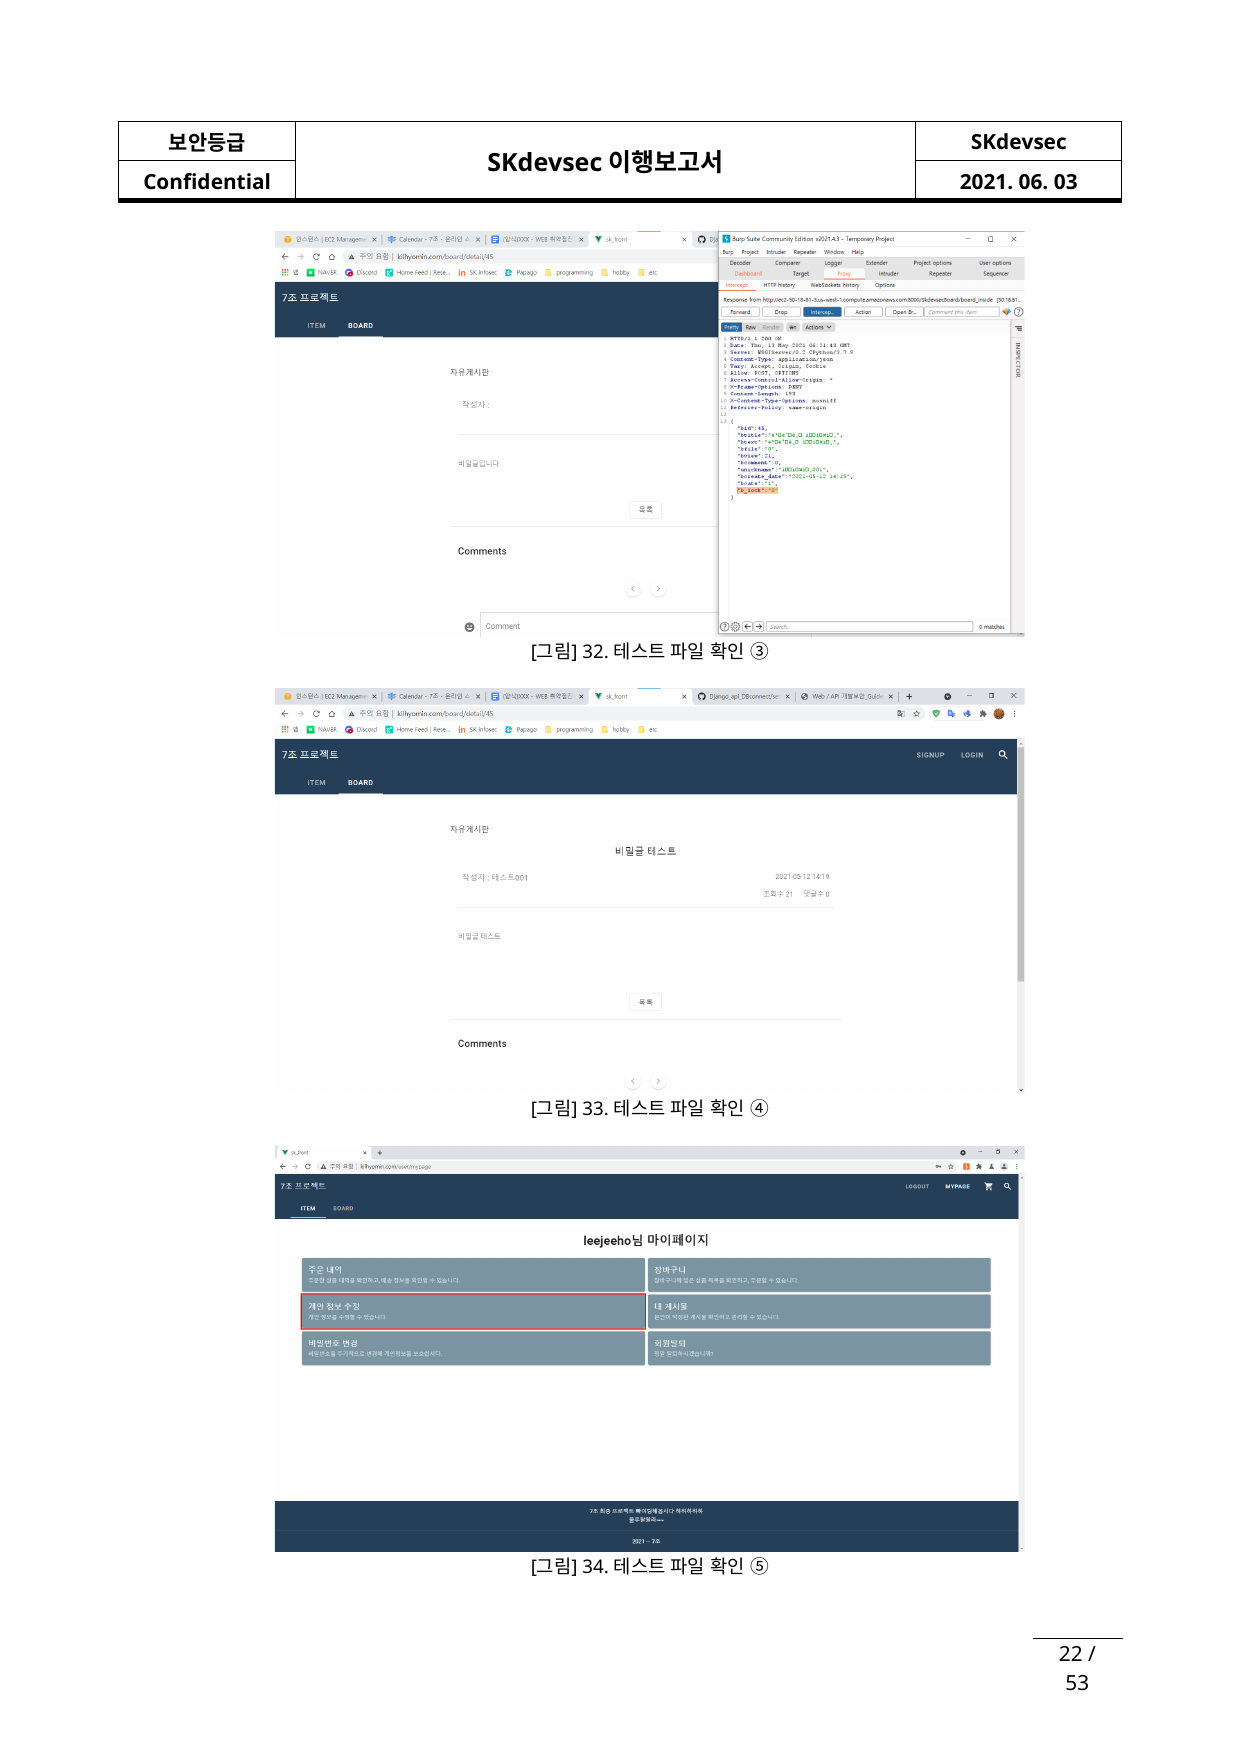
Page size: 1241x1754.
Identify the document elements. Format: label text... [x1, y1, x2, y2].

text [그림] 33. 테스트 파일 확인 ④ [192, 1094, 1107, 1121]
text [그림] 34. 테스트 파일 확인 ⑤ [192, 1552, 1107, 1579]
picture [274, 688, 1025, 1094]
text [그림] 32. 테스트 파일 확인 ③ [192, 636, 1107, 663]
picture [274, 1146, 1025, 1552]
picture [274, 231, 1025, 637]
